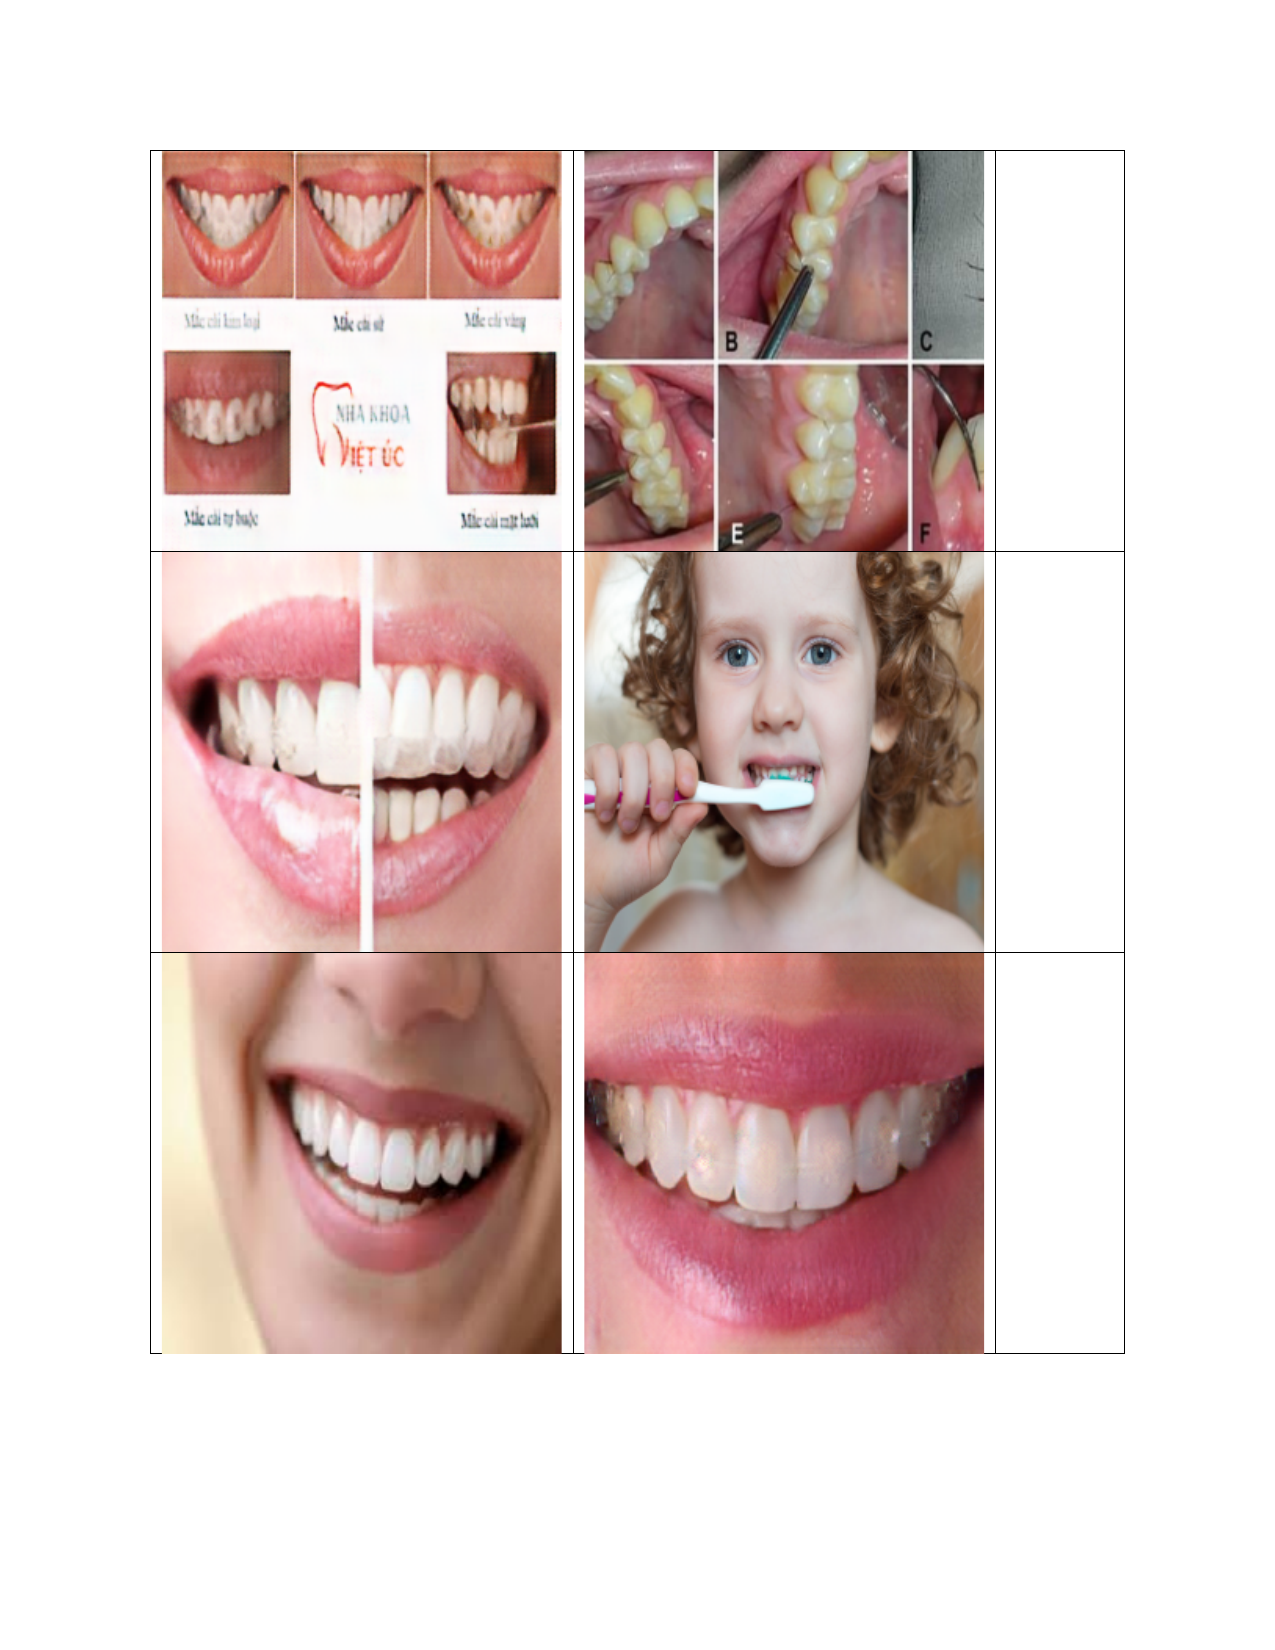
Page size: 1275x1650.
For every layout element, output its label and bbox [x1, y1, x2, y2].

picture [161, 953, 562, 1354]
table_cell [574, 953, 584, 1353]
table_cell [151, 953, 161, 1353]
picture [584, 552, 985, 952]
picture [584, 953, 985, 1354]
table_cell [996, 151, 1124, 551]
picture [161, 552, 562, 952]
table_cell [996, 552, 1124, 952]
table_cell [985, 953, 995, 1353]
table_cell [574, 151, 584, 551]
table_cell [562, 552, 573, 952]
table_cell [996, 953, 1124, 1353]
table_cell [151, 552, 161, 952]
table_cell [562, 953, 573, 1353]
table_cell [562, 151, 573, 551]
picture [584, 151, 985, 551]
table_cell [574, 552, 584, 952]
table_cell [151, 151, 161, 551]
picture [161, 151, 562, 551]
table_cell [985, 151, 995, 551]
table_cell [985, 552, 995, 952]
